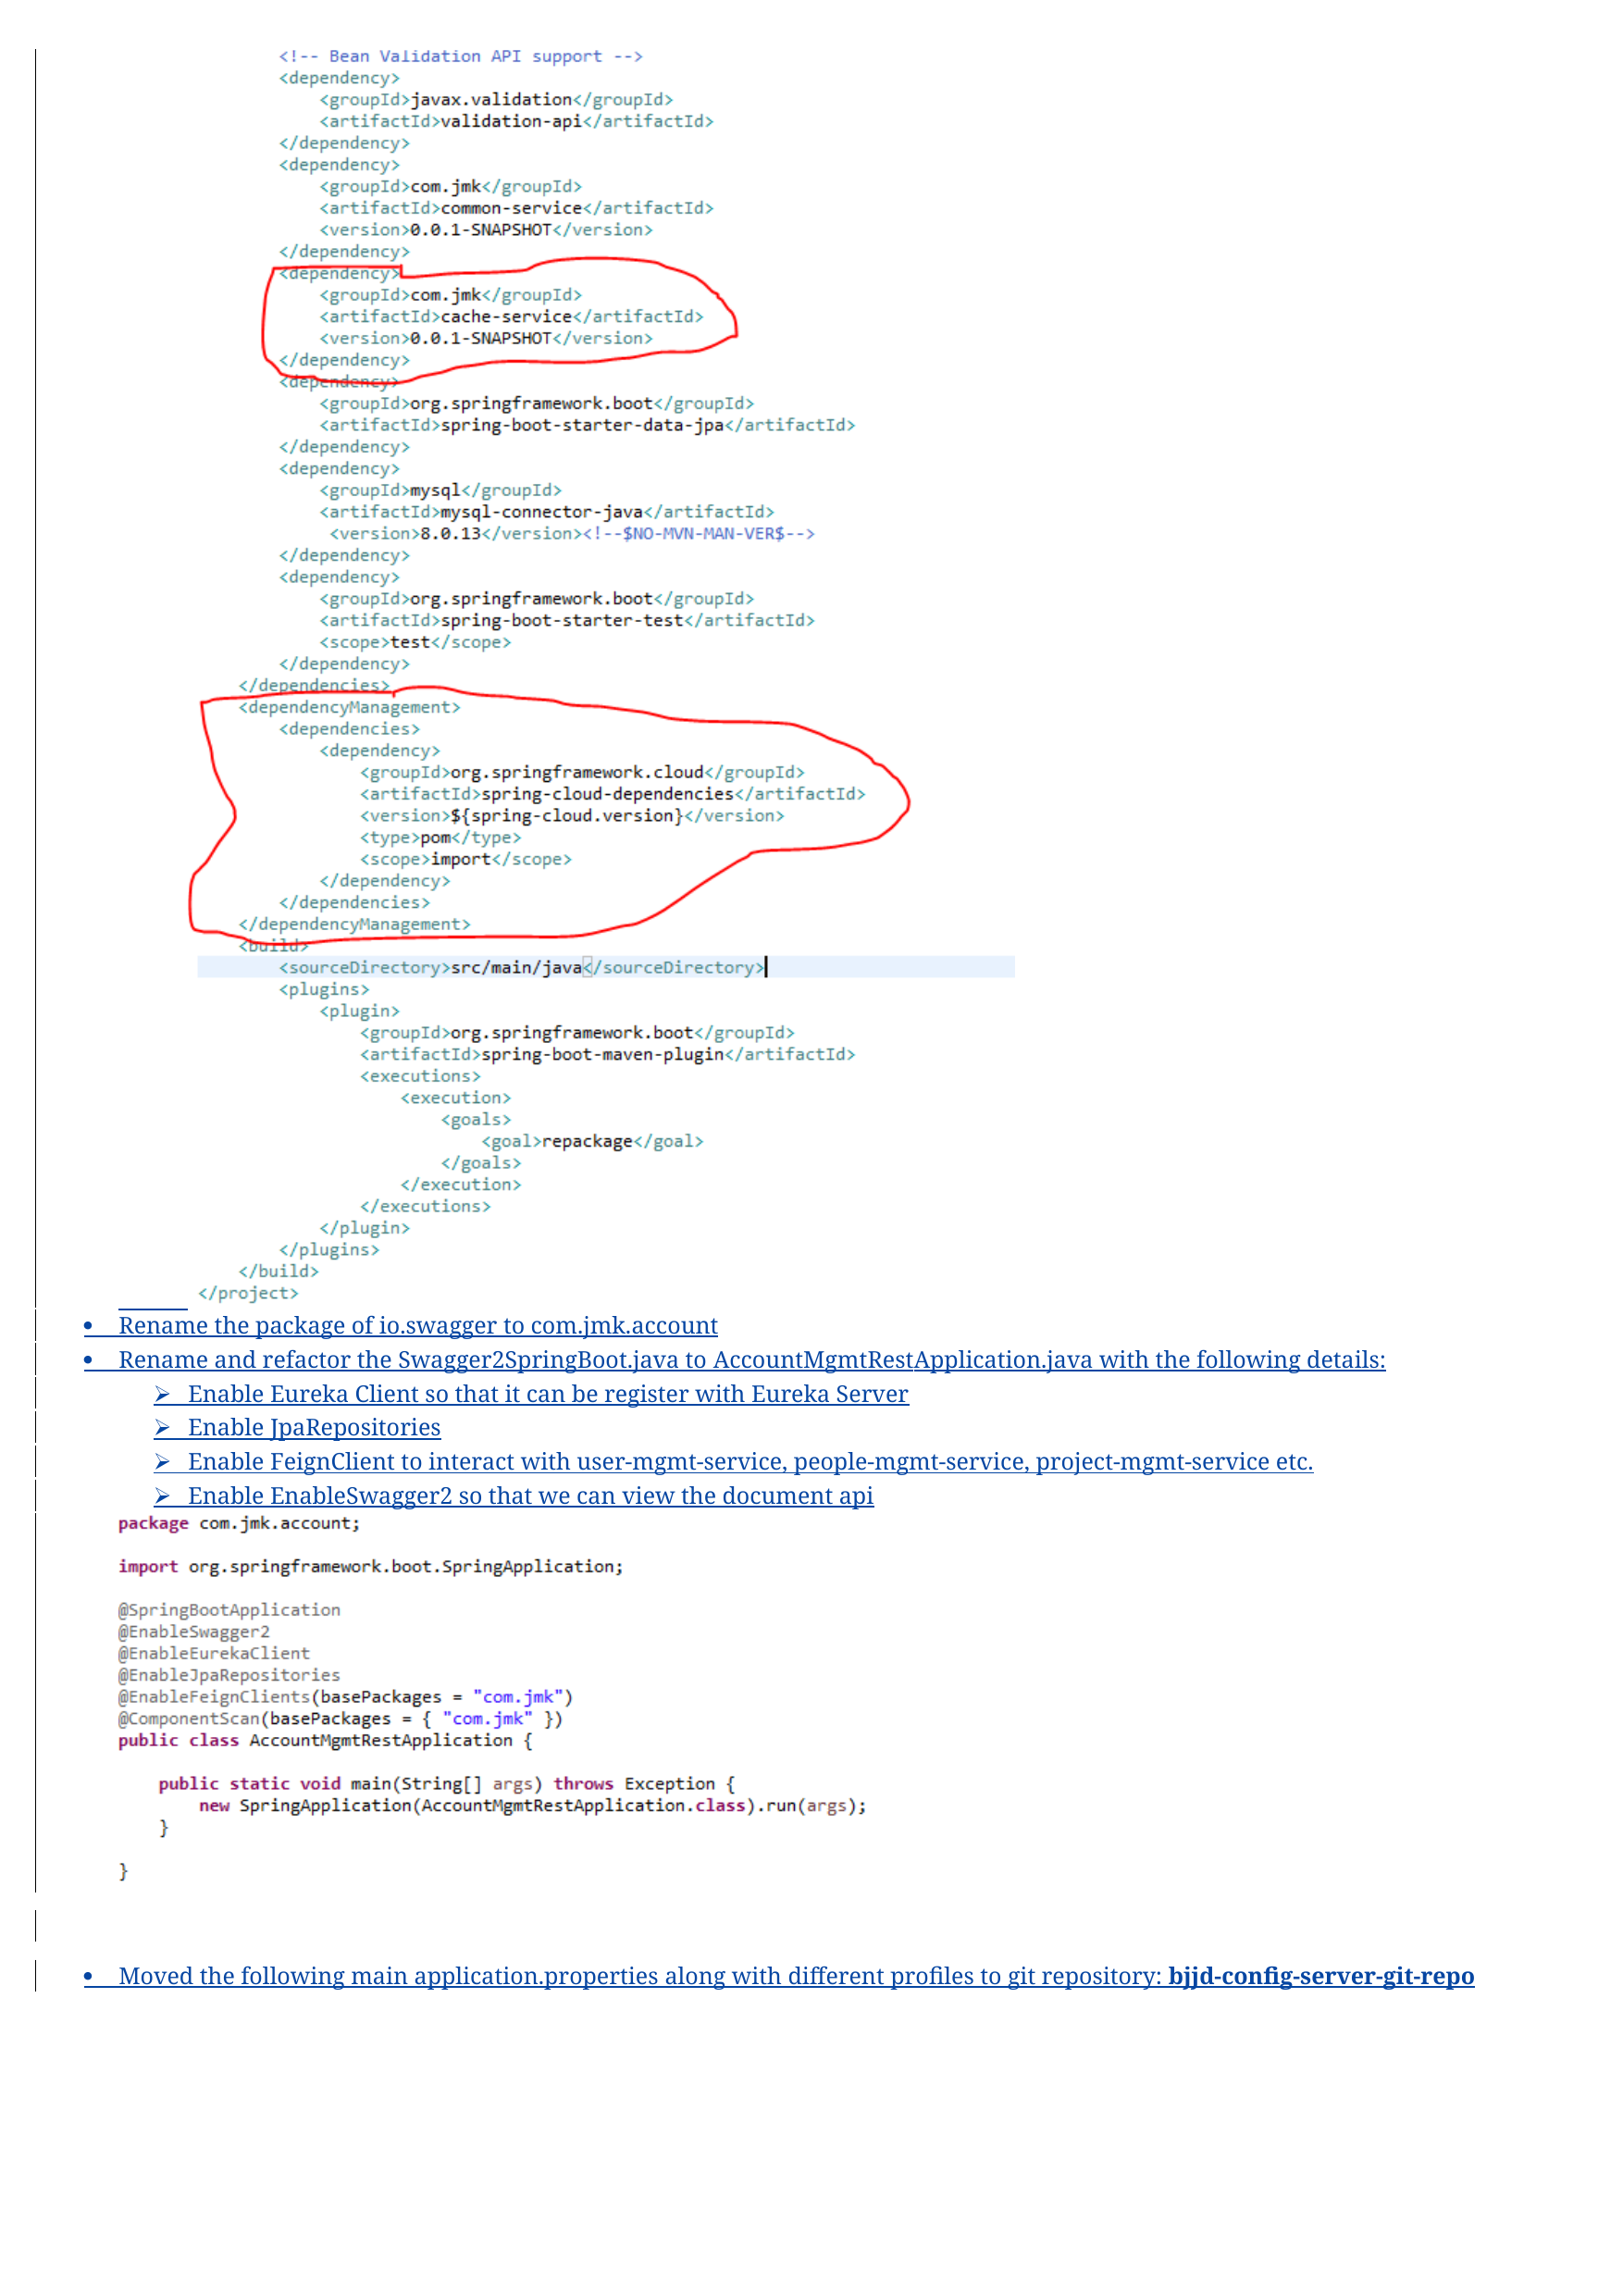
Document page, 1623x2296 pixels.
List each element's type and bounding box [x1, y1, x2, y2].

picture [118, 1513, 873, 1893]
picture [188, 49, 1015, 1308]
